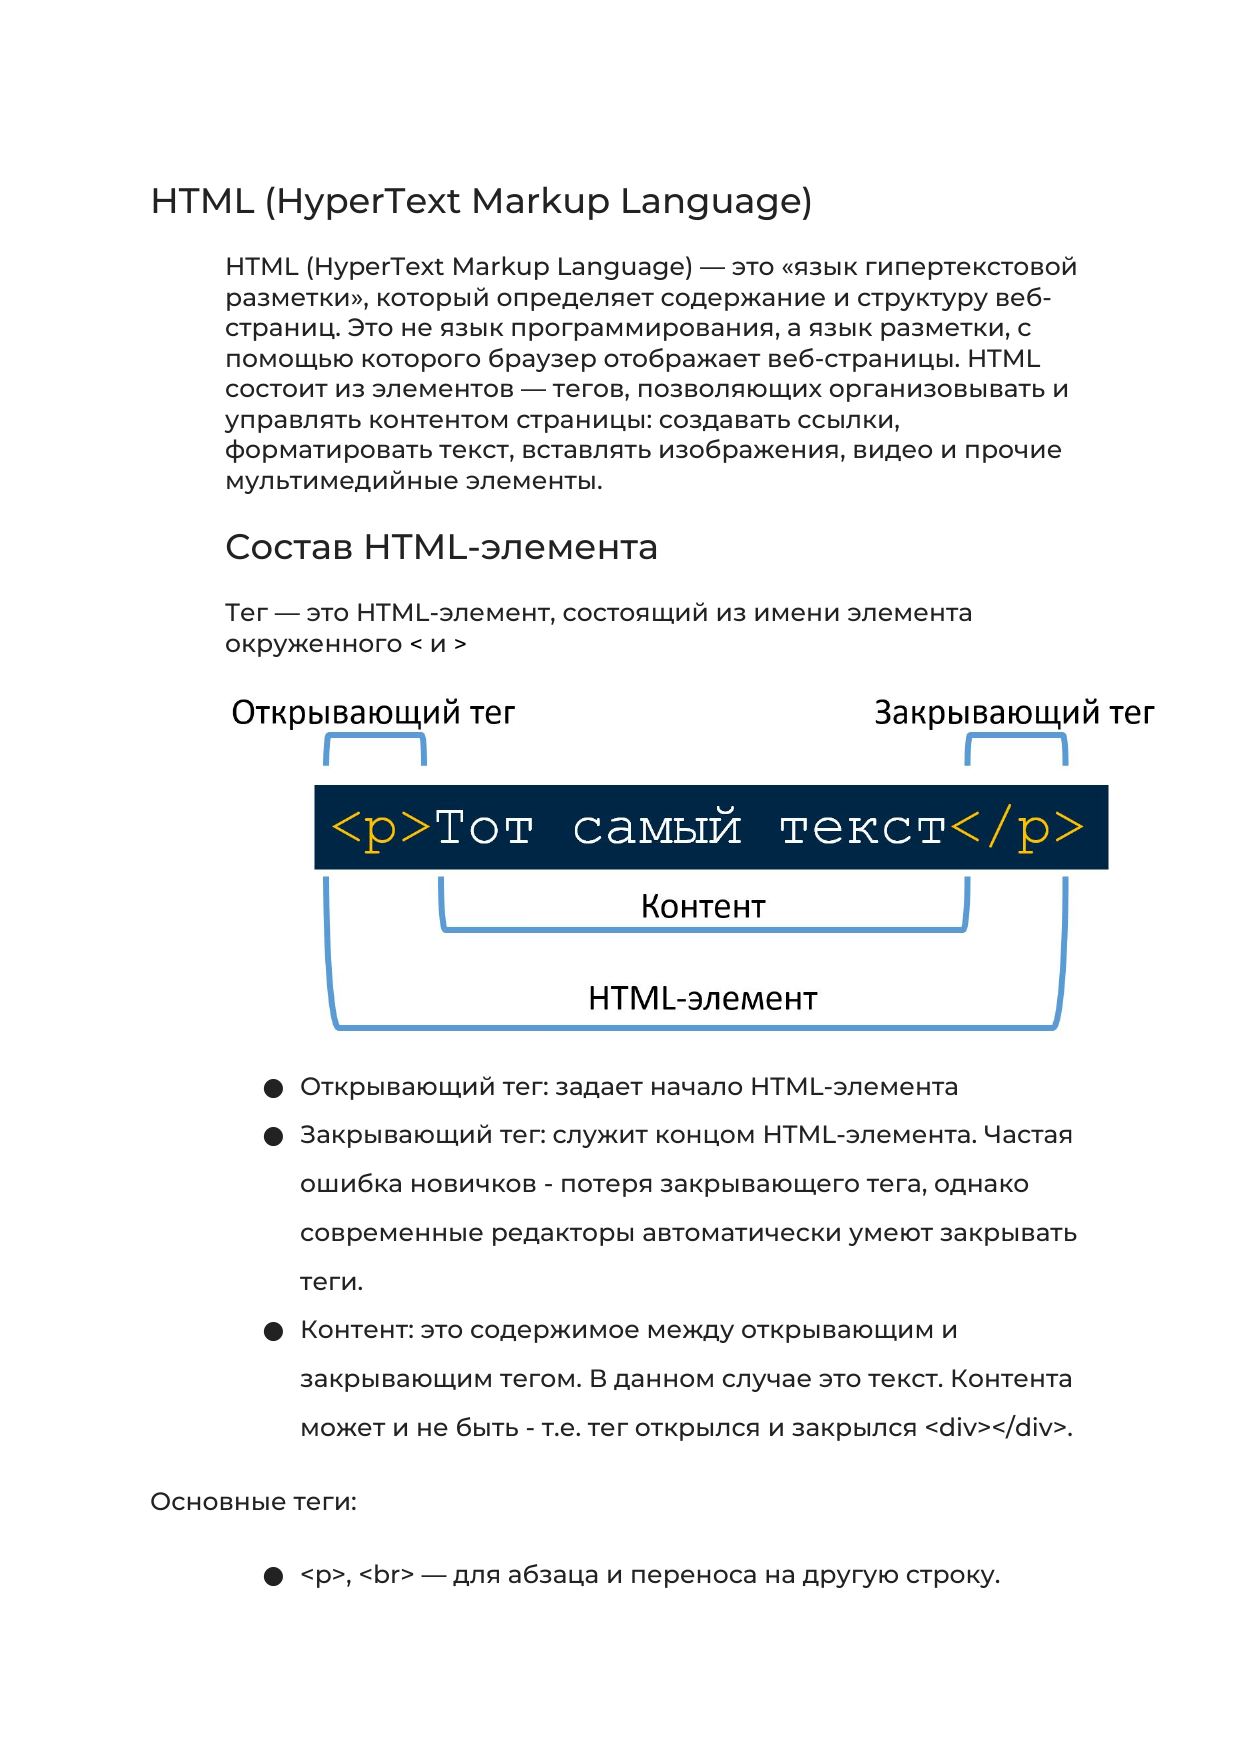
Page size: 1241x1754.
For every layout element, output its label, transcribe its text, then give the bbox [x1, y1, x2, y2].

list Открывающий тег: задает начало HTML-элемента [262, 1071, 1090, 1101]
subtitle HTML (HyperText Markup Language) [150, 179, 1090, 222]
text Тег — это HTML-элемент, состоящий из имени элемента окруженного < и > [225, 597, 1090, 658]
text HTML (HyperText Markup Language) — это «язык гипертекстовой разметки», который определяет содержание и структуру веб-страниц. Это не язык программирования, а язык разметки, с помощью которого браузер отображает веб-страницы. HTML состоит из элементов — тегов, позволяющих организовывать и управлять контентом страницы: создавать ссылки, форматировать текст, вставлять изображения, видео и прочие мультимедийные элементы. [225, 252, 1090, 496]
picture [225, 683, 1166, 1046]
list <p>, <br> — для абзаца и переноса на другую строку. [262, 1559, 1090, 1590]
subtitle Состав HTML-элемента [225, 525, 1090, 568]
text Основные теги: [150, 1486, 1090, 1516]
list Контент: это содержимое между открывающим и закрывающим тегом. В данном случае это текст. Контента может и не быть - т.е. тег открылся и закрылся <div></div>. [262, 1314, 1090, 1443]
list Закрывающий тег: служит концом HTML-элемента. Частая ошибка новичков - потеря закрывающего тега, однако современные редакторы автоматически умеют закрывать теги. [262, 1119, 1090, 1296]
